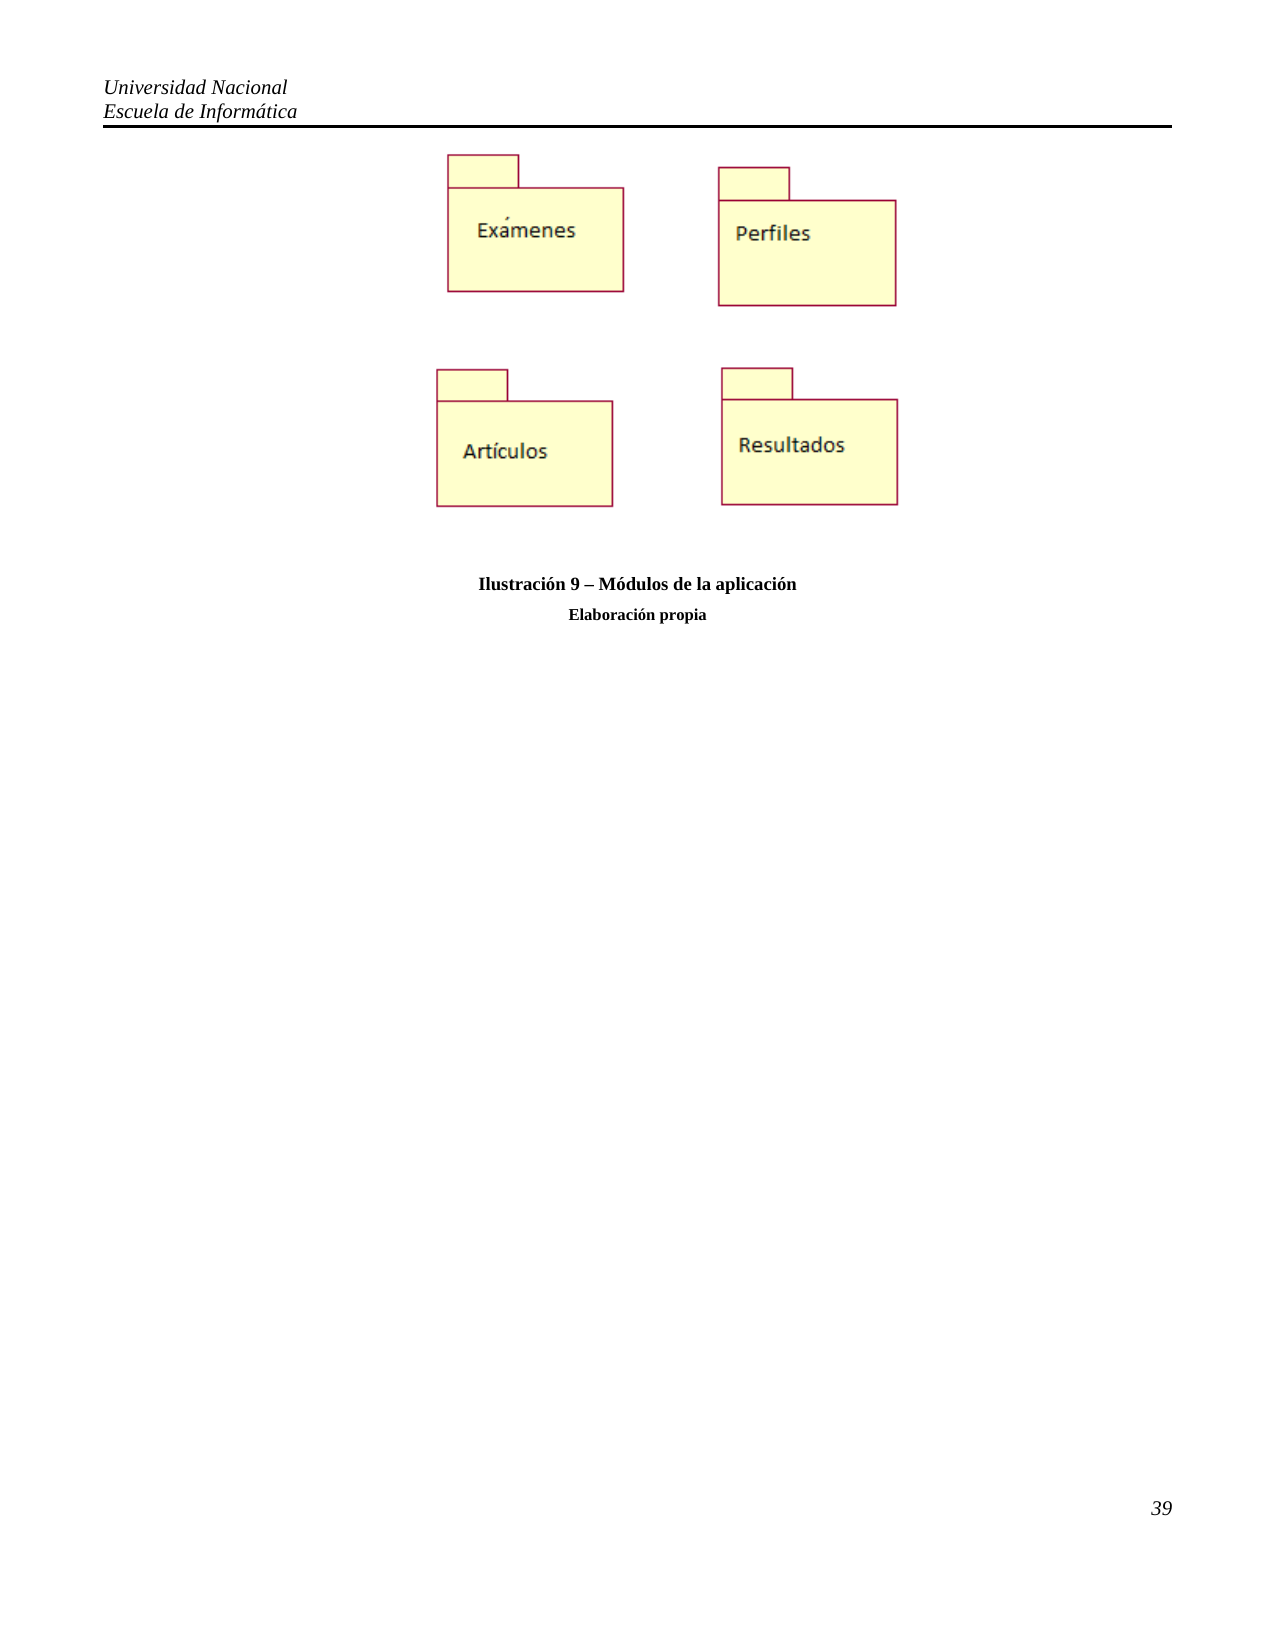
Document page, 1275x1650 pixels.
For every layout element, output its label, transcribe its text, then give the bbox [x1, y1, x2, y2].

text Ilustración 9 – Módulos de la aplicación [103, 572, 1172, 594]
picture [399, 143, 949, 559]
text Elaboración propia [103, 605, 1172, 624]
